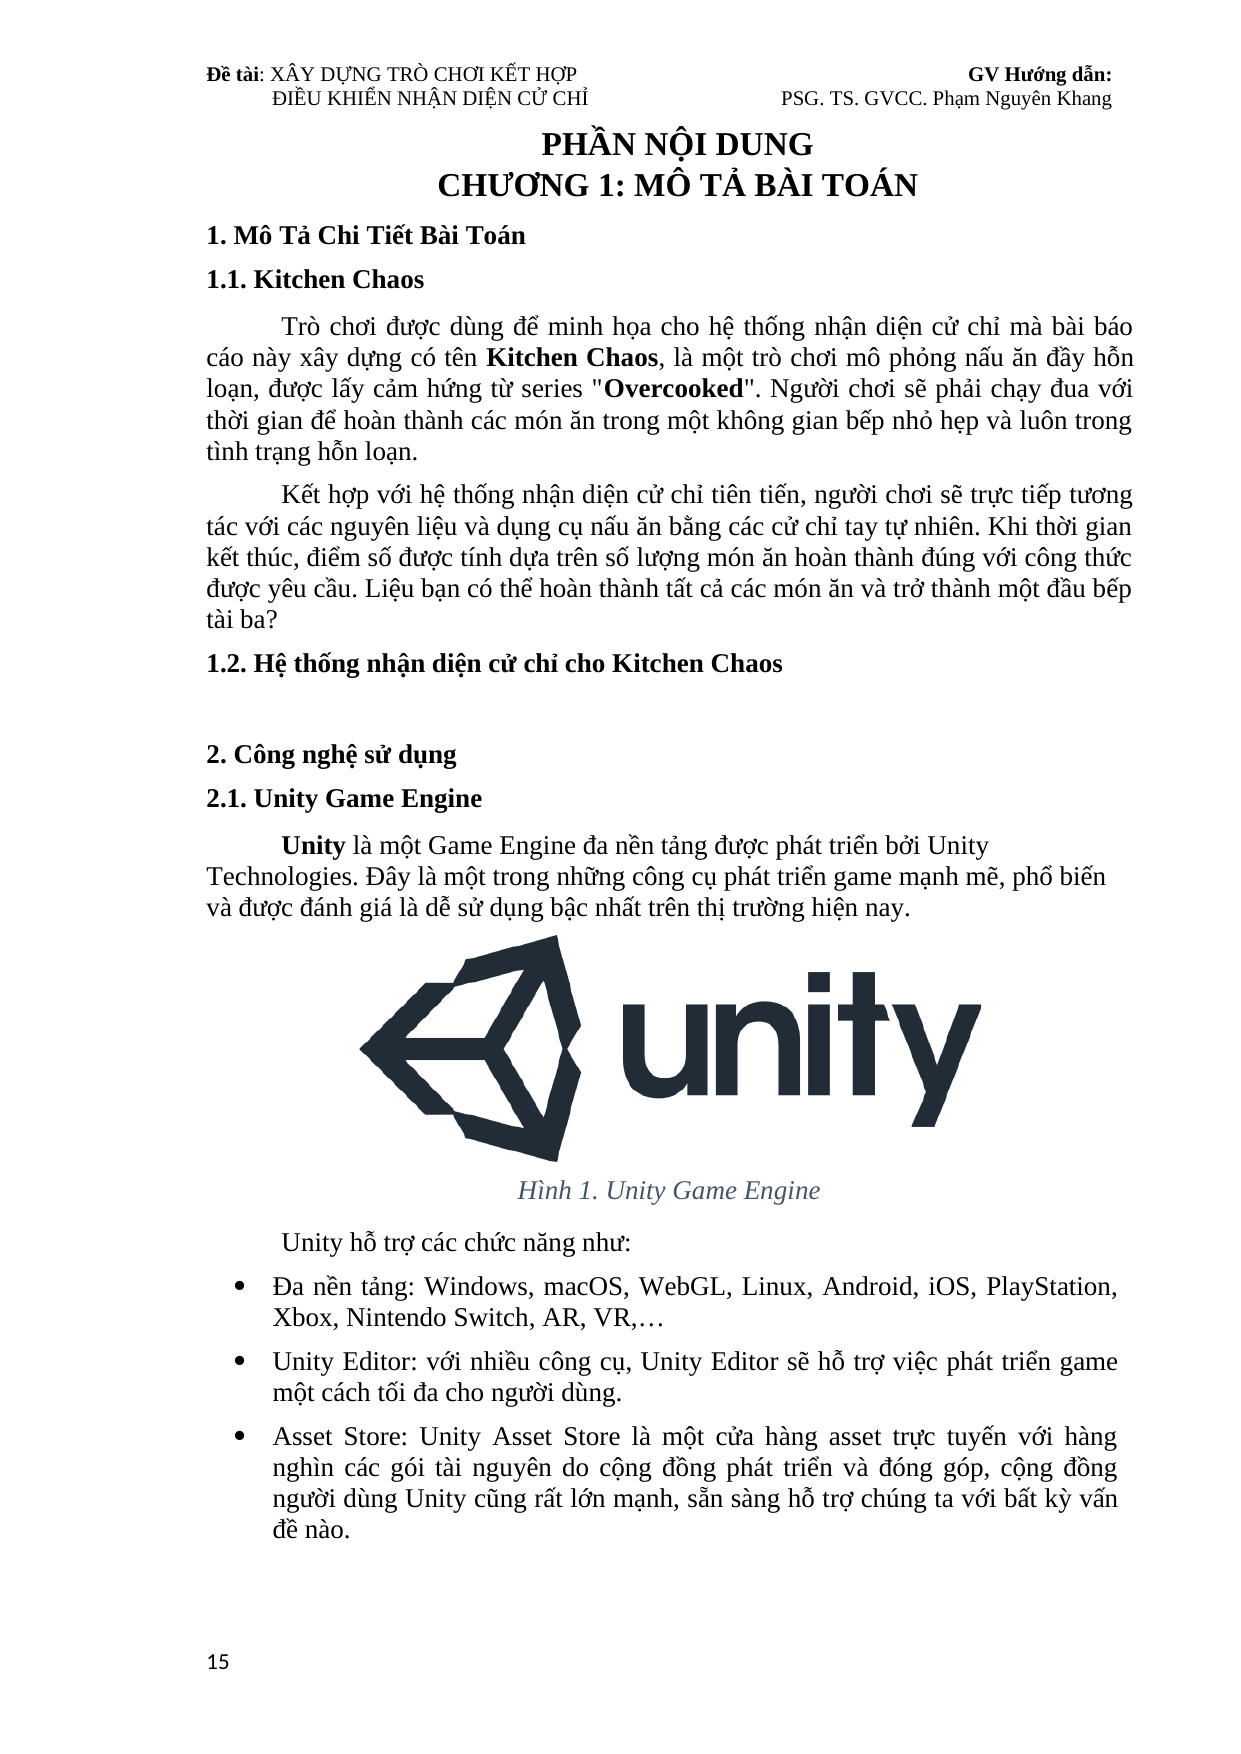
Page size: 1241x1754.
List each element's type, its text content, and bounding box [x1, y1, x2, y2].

text Hình 1. Unity Game Engine [206, 1174, 1134, 1205]
subtitle 1. Mô Tả Chi Tiết Bài Toán [206, 219, 1134, 250]
list Đa nền tảng: Windows, macOS, WebGL, Linux, Android, iOS, PlayStation, Xbox, Nintendo Switch, AR, VR,… [235, 1270, 1119, 1332]
subtitle 1.2. Hệ thống nhận diện cử chỉ cho Kitchen Chaos [206, 647, 1134, 678]
text Unity hỗ trợ các chức năng như: [206, 1226, 1134, 1257]
list Unity Editor: với nhiều công cụ, Unity Editor sẽ hỗ trợ việc phát triển game một cách tối đa cho người dùng. [235, 1345, 1119, 1407]
subtitle 2. Công nghệ sử dụng [206, 738, 1134, 769]
subtitle 2.1. Unity Game Engine [206, 782, 1134, 813]
subtitle 1.1. Kitchen Chaos [206, 263, 1134, 294]
text Trò chơi được dùng để minh họa cho hệ thống nhận diện cử chỉ mà bài báo cáo này xây dựng có tên Kitchen Chaos, là một trò chơi mô phỏng nấu ăn đầy hỗn loạn, được lấy cảm hứng từ series "Overcooked". Người chơi sẽ phải chạy đua với thời gian để hoàn thành các món ăn trong một không gian bếp nhỏ hẹp và luôn trong tình trạng hỗn loạn. [206, 310, 1134, 466]
subtitle PHẦN NỘI DUNG [221, 124, 1134, 162]
text Kết hợp với hệ thống nhận diện cử chỉ tiên tiến, người chơi sẽ trực tiếp tương tác với các nguyên liệu và dụng cụ nấu ăn bằng các cử chỉ tay tự nhiên. Khi thời gian kết thúc, điểm số được tính dựa trên số lượng món ăn hoàn thành đúng với công thức được yêu cầu. Liệu bạn có thể hoàn thành tất cả các món ăn và trở thành một đầu bếp tài ba? [206, 478, 1134, 634]
text Unity là một Game Engine đa nền tảng được phát triển bởi Unity Technologies. Đây là một trong những công cụ phát triển game mạnh mẽ, phổ biến và được đánh giá là dễ sử dụng bậc nhất trên thị trường hiện nay. [206, 829, 1134, 923]
picture [359, 935, 982, 1162]
list Asset Store: Unity Asset Store là một cửa hàng asset trực tuyến với hàng nghìn các gói tài nguyên do cộng đồng phát triển và đóng góp, cộng đồng người dùng Unity cũng rất lớn mạnh, sẵn sàng hỗ trợ chúng ta với bất kỳ vấn đề nào. [235, 1419, 1119, 1544]
subtitle CHƯƠNG 1: MÔ TẢ BÀI TOÁN [221, 165, 1134, 203]
